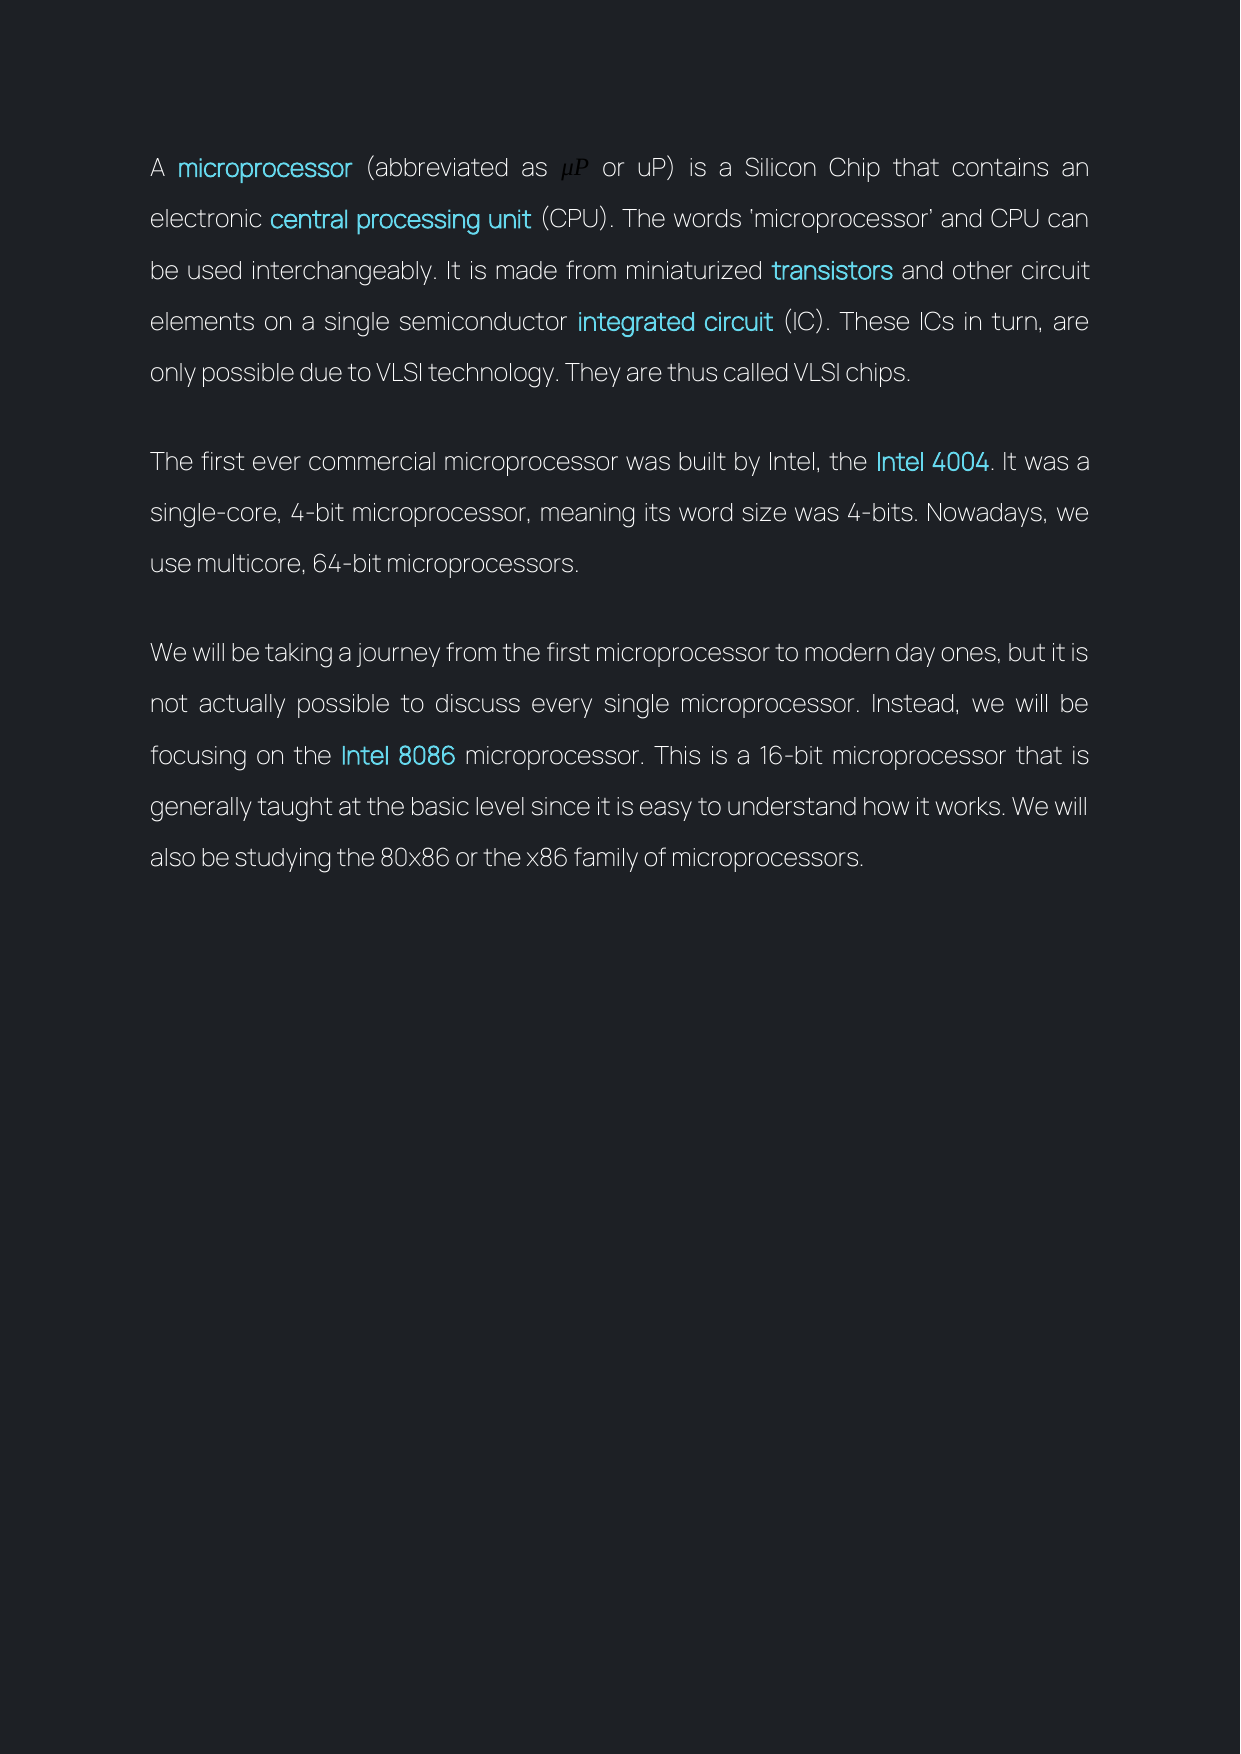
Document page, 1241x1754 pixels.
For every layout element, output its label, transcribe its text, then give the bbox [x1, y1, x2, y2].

text A microprocessor (abbreviated as or uP) is a Silicon Chip that contains an electronic central processing unit (CPU). The words ‘microprocessor’ and CPU can be used interchangeably. It is made from miniaturized transistors and other circuit elements on a single semiconductor integrated circuit (IC). These ICs in turn, are only possible due to VLSI technology. They are thus called VLSI chips. [150, 150, 1090, 389]
text We will be taking a journey from the first microprocessor to modern day ones, but it is not actually possible to discuss every single microprocessor. Instead, we will be focusing on the Intel 8086 microprocessor. This is a 16-bit microprocessor that is generally taught at the basic level since it is easy to understand how it works. We will also be studying the 80x86 or the x86 family of microprocessors. [150, 635, 1090, 874]
text The first ever commercial microprocessor was built by Intel, the Intel 4004. It was a single-core, 4-bit microprocessor, meaning its word size was 4-bits. Nowadays, we use multicore, 64-bit microprocessors. [150, 444, 1090, 580]
